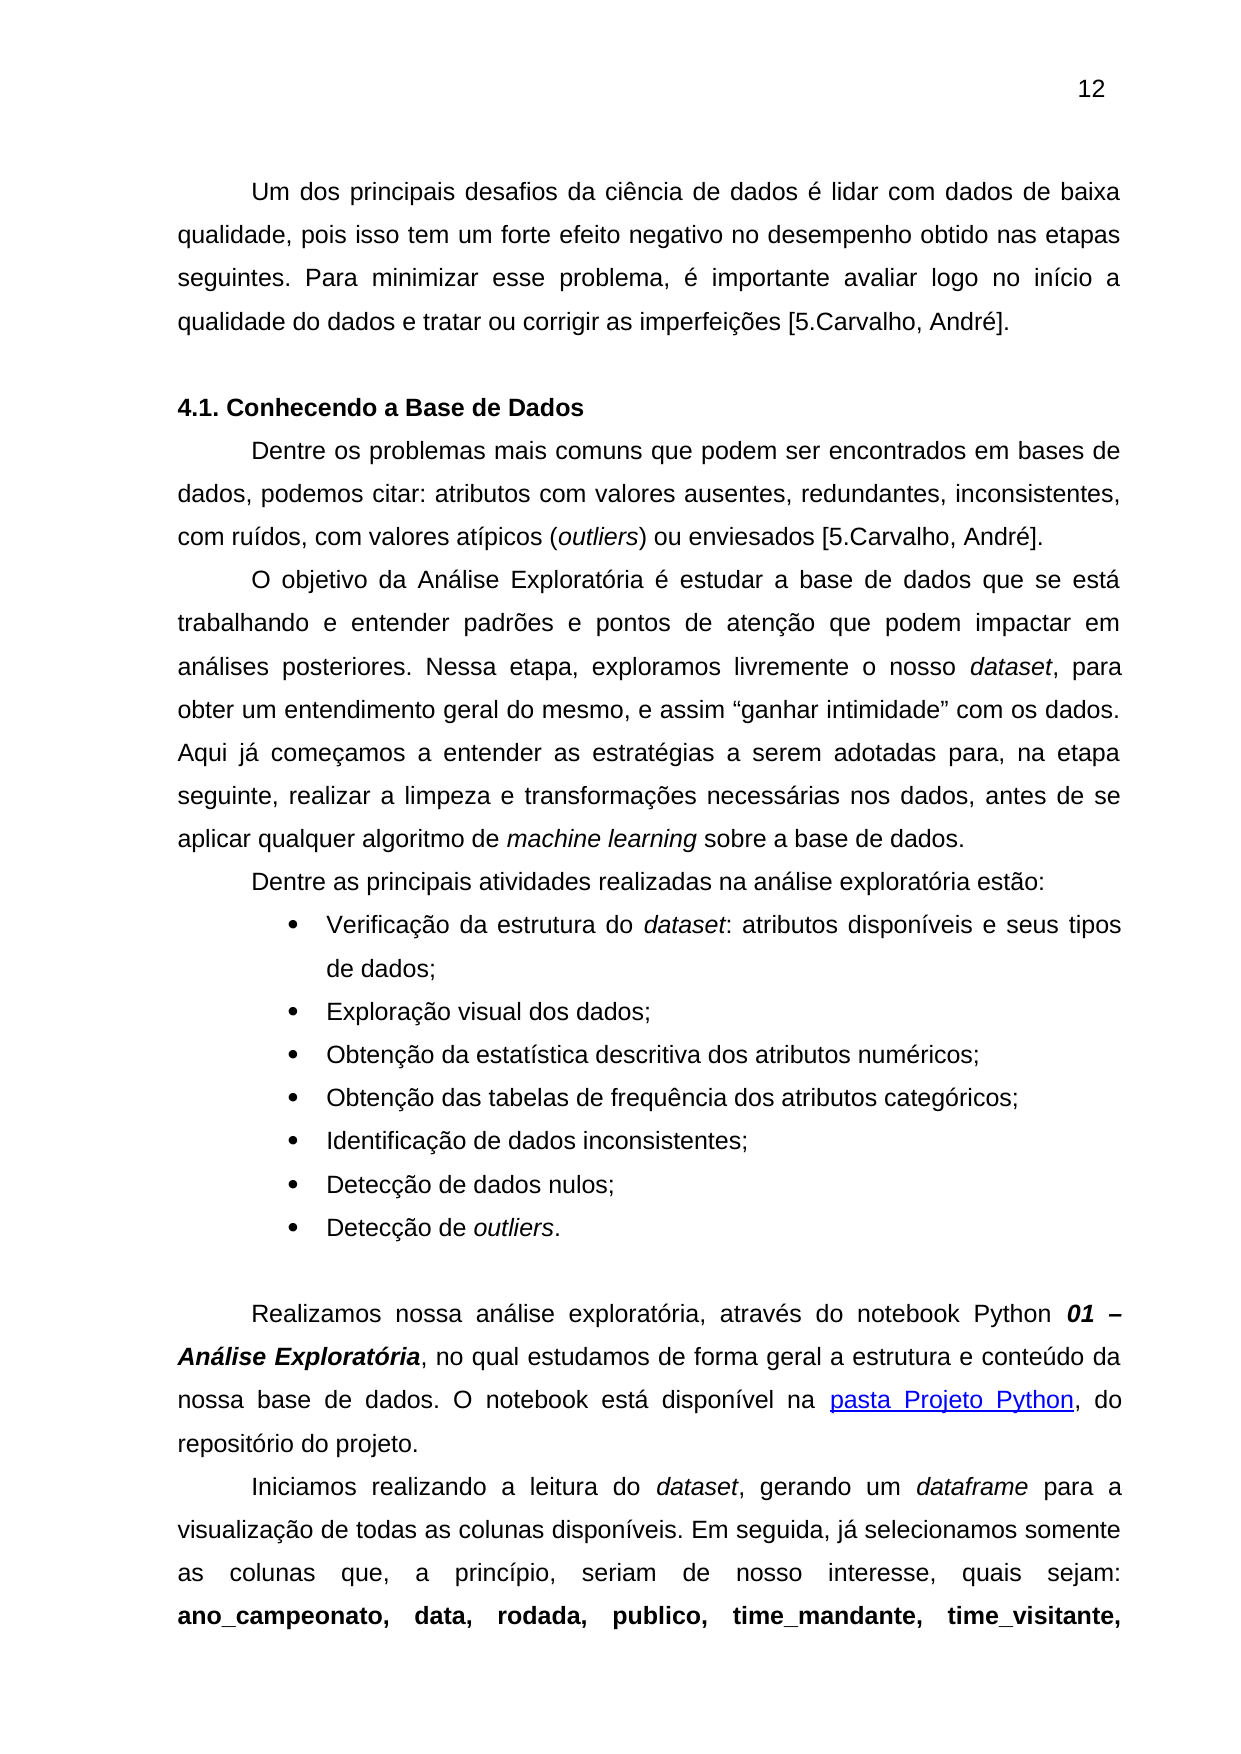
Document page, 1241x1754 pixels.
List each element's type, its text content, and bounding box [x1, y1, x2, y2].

text Dentre as principais atividades realizadas na análise exploratória estão: [177, 867, 1122, 896]
list Verificação da estrutura do dataset: atributos disponíveis e seus tipos de dados; [288, 910, 1122, 982]
text Um dos principais desafios da ciência de dados é lidar com dados de baixa qualidade, pois isso tem um forte efeito negativo no desempenho obtido nas etapas seguintes. Para minimizar esse problema, é importante avaliar logo no início a qualidade do dados e tratar ou corrigir as imperfeições [5.Carvalho, André]. [177, 177, 1122, 335]
list Obtenção das tabelas de frequência dos atributos categóricos; [288, 1083, 1122, 1112]
subtitle 4.1. Conhecendo a Base de Dados [177, 393, 1122, 422]
text O objetivo da Análise Exploratória é estudar a base de dados que se está trabalhando e entender padrões e pontos de atenção que podem impactar em análises posteriores. Nessa etapa, exploramos livremente o nosso dataset, para obter um entendimento geral do mesmo, e assim “ganhar intimidade” com os dados. Aqui já começamos a entender as estratégias a serem adotadas para, na etapa seguinte, realizar a limpeza e transformações necessárias nos dados, antes de se aplicar qualquer algoritmo de machine learning sobre a base de dados. [177, 565, 1122, 853]
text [177, 1472, 1122, 1630]
list Detecção de outliers. [288, 1213, 1122, 1242]
list Identificação de dados inconsistentes; [288, 1126, 1122, 1155]
list Obtenção da estatística descritiva dos atributos numéricos; [288, 1040, 1122, 1069]
text Realizamos nossa análise exploratória, através do notebook Python 01 – Análise Exploratória, no qual estudamos de forma geral a estrutura e conteúdo da nossa base de dados. O notebook está disponível na pasta Projeto Python, do repositório do projeto. [177, 1299, 1122, 1457]
list Detecção de dados nulos; [288, 1169, 1122, 1198]
text Dentre os problemas mais comuns que podem ser encontrados em bases de dados, podemos citar: atributos com valores ausentes, redundantes, inconsistentes, com ruídos, com valores atípicos (outliers) ou enviesados [5.Carvalho, André]. [177, 436, 1122, 551]
list Exploração visual dos dados; [288, 997, 1122, 1026]
